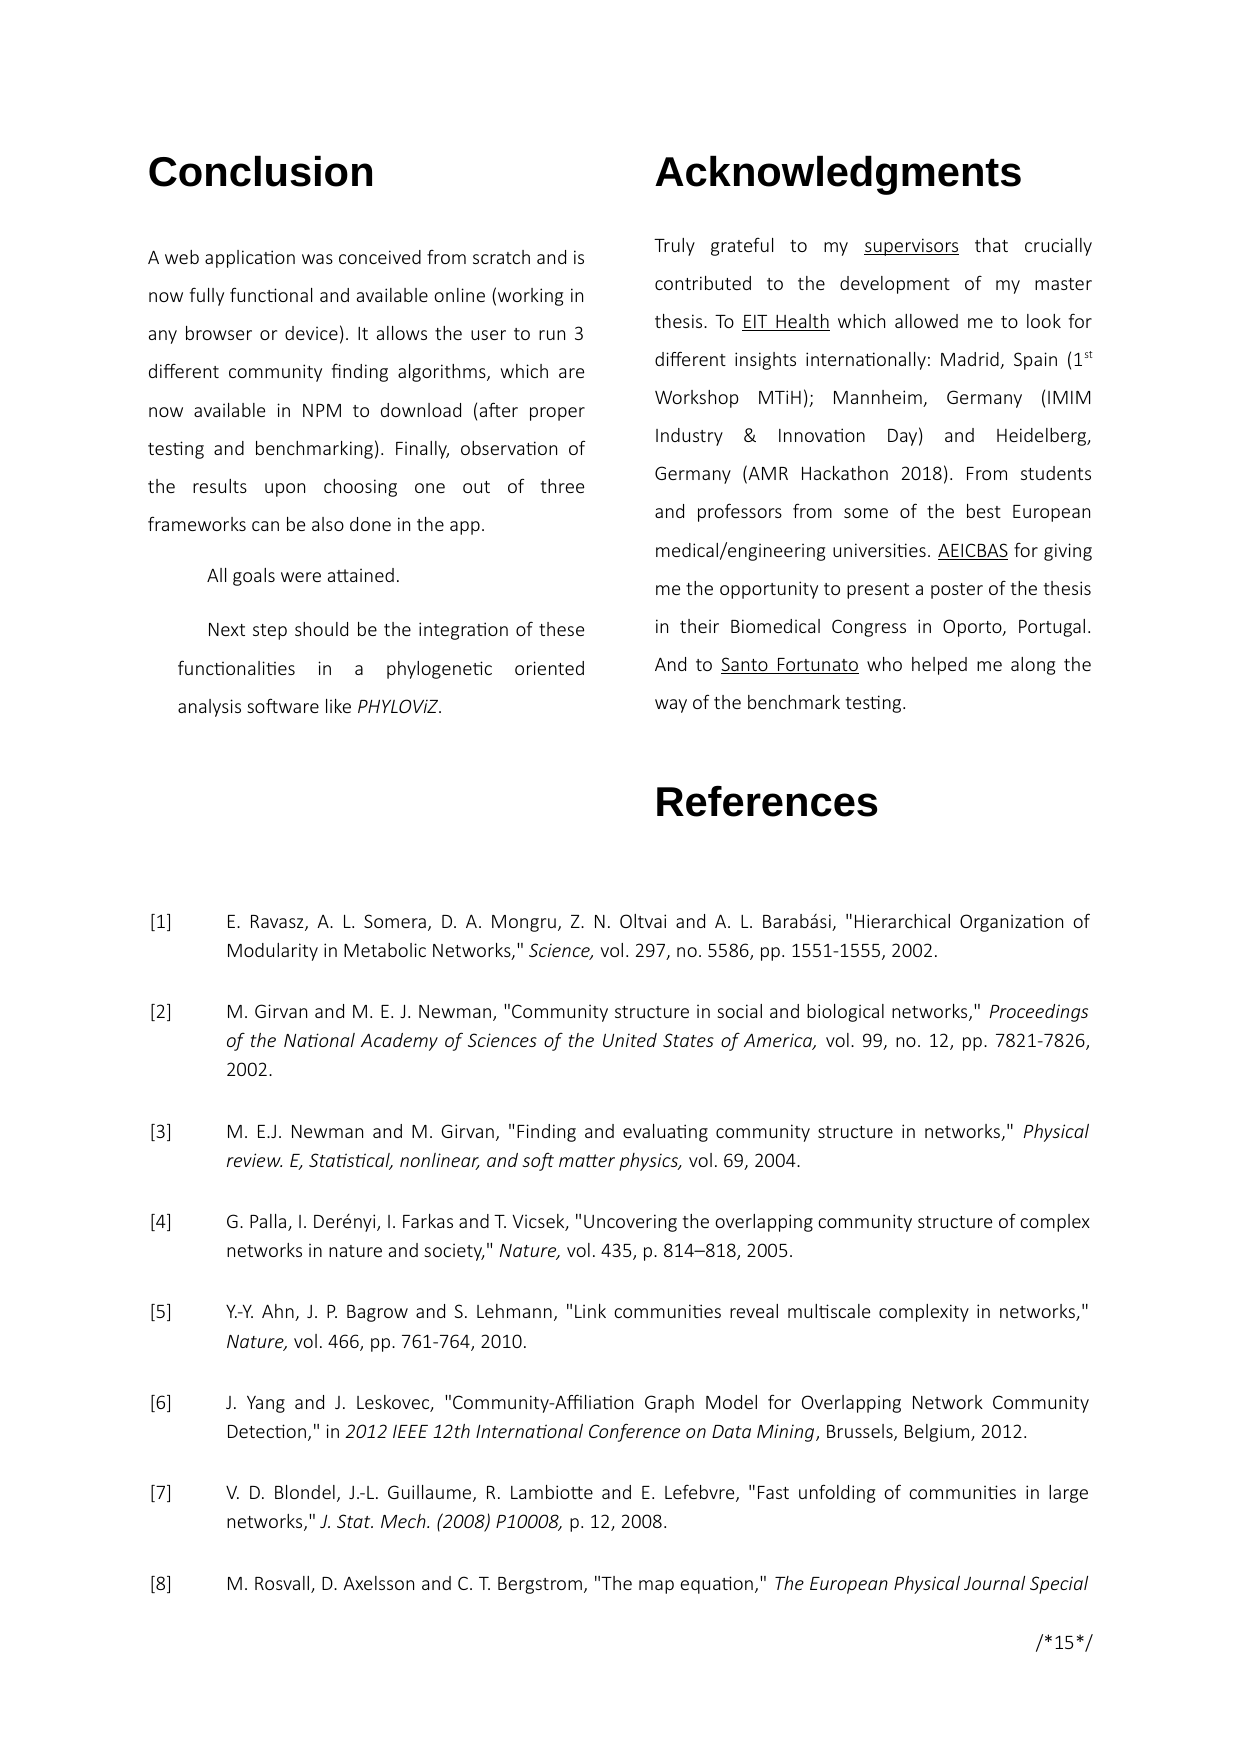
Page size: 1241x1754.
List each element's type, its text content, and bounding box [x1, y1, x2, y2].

text Truly grateful to my supervisors that crucially contributed to the development of my master thesis. To EIT Health which allowed me to look for different insights internationally: Madrid, Spain (1st Workshop MTiH); Mannheim, Germany (IMIM Industry & Innovation Day) and Heidelberg, Germany (AMR Hackathon 2018). From students and professors from some of the best European medical/engineering universities. AEICBAS for giving me the opportunity to present a poster of the thesis in their Biomedical Congress in Oporto, Portugal. And to Santo Fortunato who helped me along the way of the benchmark testing. [654, 232, 1092, 715]
text All goals were attained. [177, 562, 586, 587]
subtitle Conclusion [148, 148, 586, 196]
subtitle Acknowledgments [654, 148, 1092, 196]
subtitle A web application was conceived from scratch and is now fully functional and available online (working in any browser or device). It allows the user to run 3 different community finding algorithms, which are now available in NPM to download (after proper testing and benchmarking). Finally, observation of the results upon choosing one out of three frameworks can be also done in the app. [148, 244, 586, 537]
text Next step should be the integration of these functionalities in a phylogenetic oriented analysis software like PHYLOViZ. [177, 617, 586, 718]
